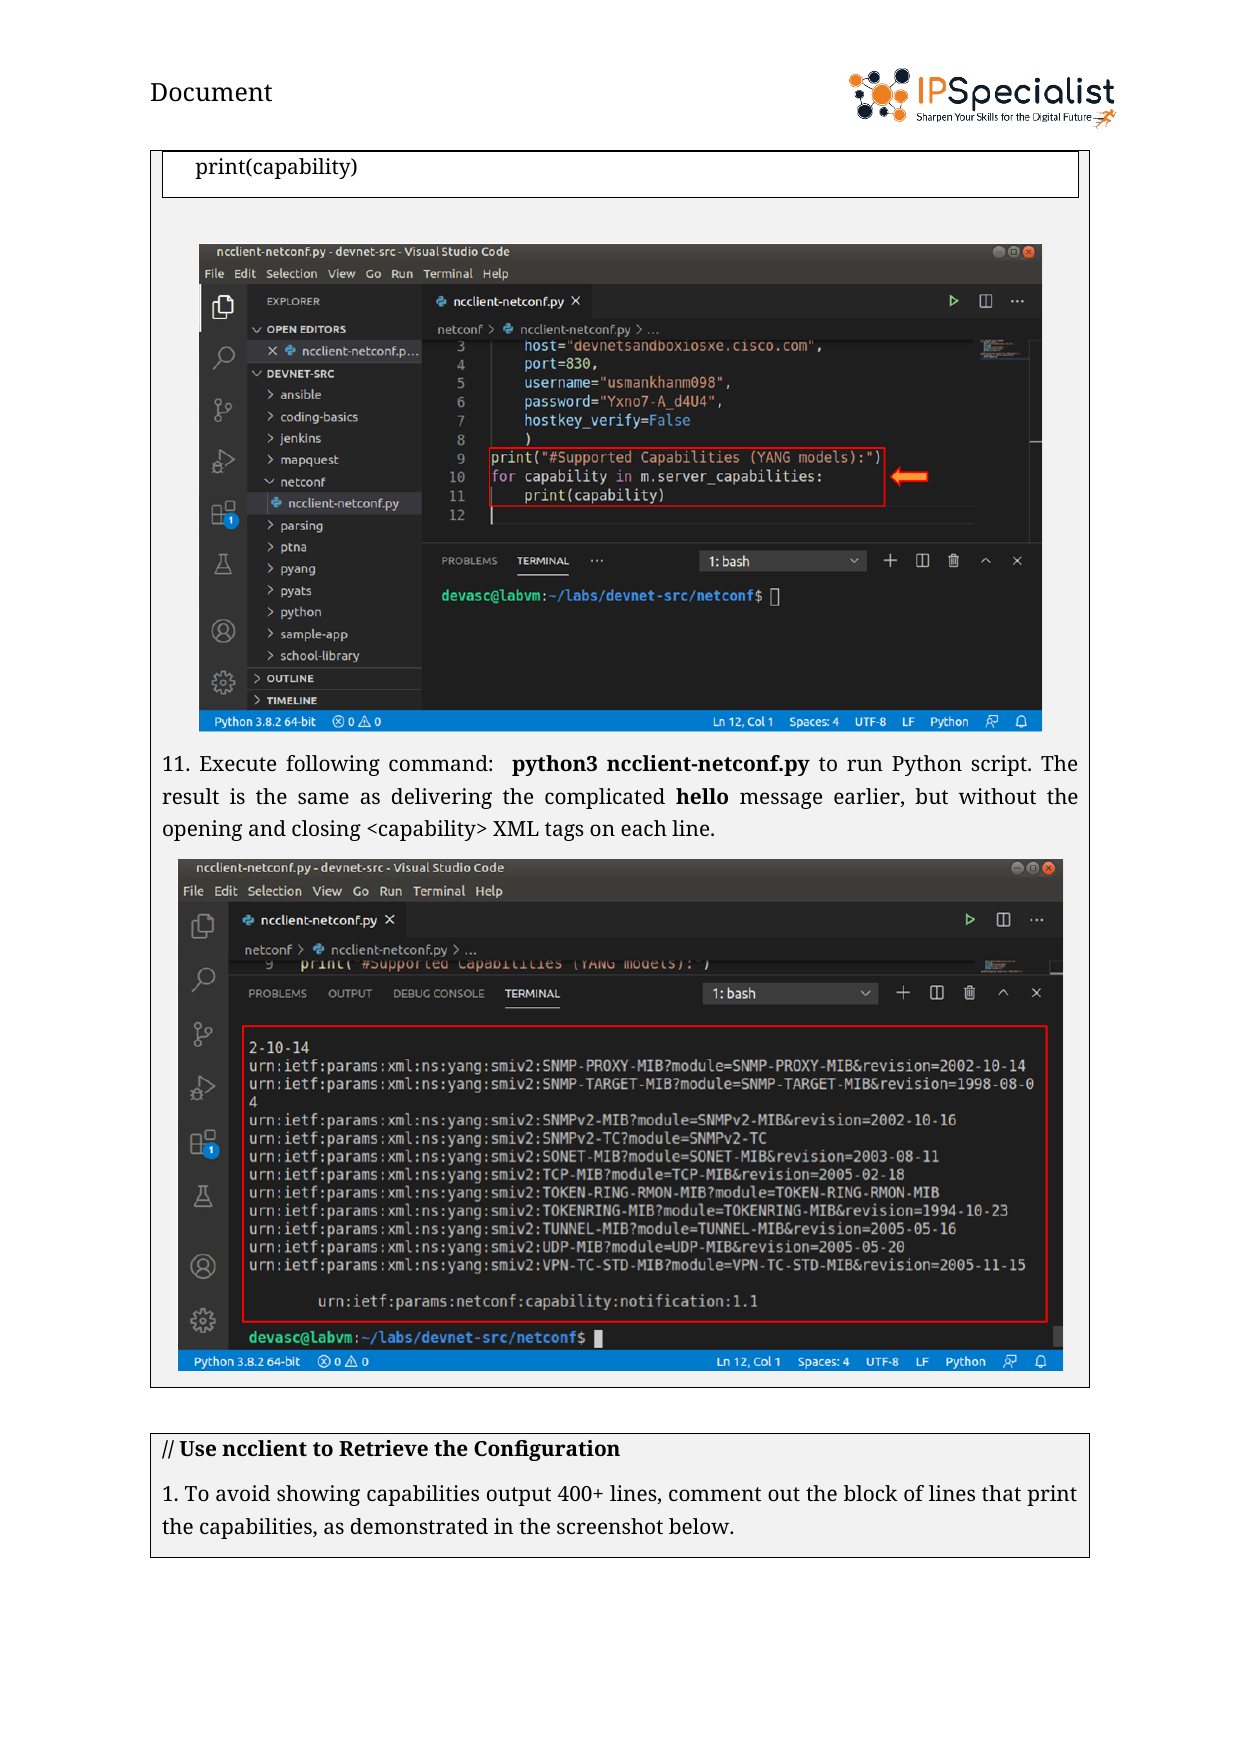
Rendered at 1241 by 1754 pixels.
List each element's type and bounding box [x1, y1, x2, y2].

picture [198, 243, 1043, 732]
table_header [151, 1434, 1089, 1557]
table_header [151, 151, 1089, 1387]
picture [843, 54, 1121, 136]
picture [177, 859, 1064, 1371]
